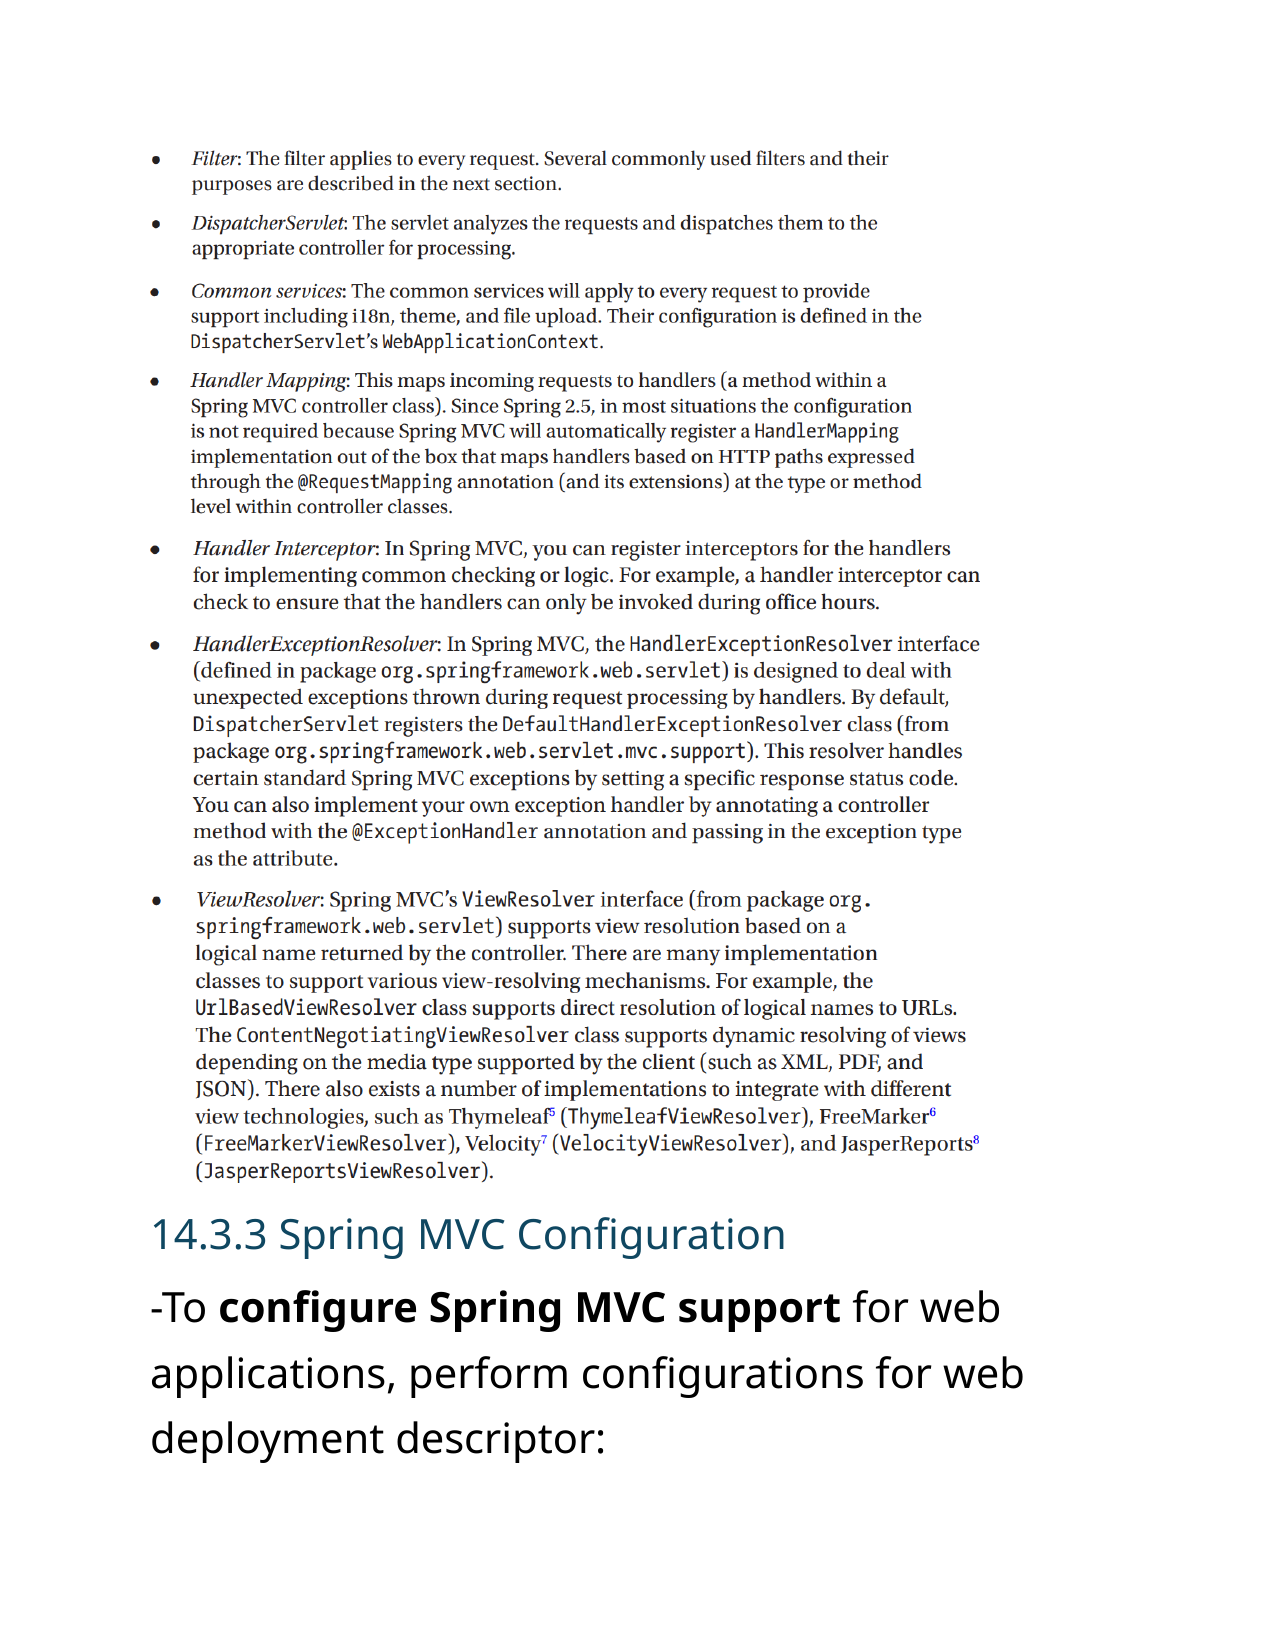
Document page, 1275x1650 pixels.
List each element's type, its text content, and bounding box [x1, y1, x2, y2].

picture [150, 890, 982, 1183]
text -To configure Spring MVC support for web applications, perform configurations for web deployment descriptor: [150, 1278, 1125, 1466]
picture [150, 536, 982, 869]
picture [150, 150, 892, 262]
picture [150, 283, 924, 515]
subtitle 14.3.3 Spring MVC Configuration [150, 1205, 1125, 1262]
